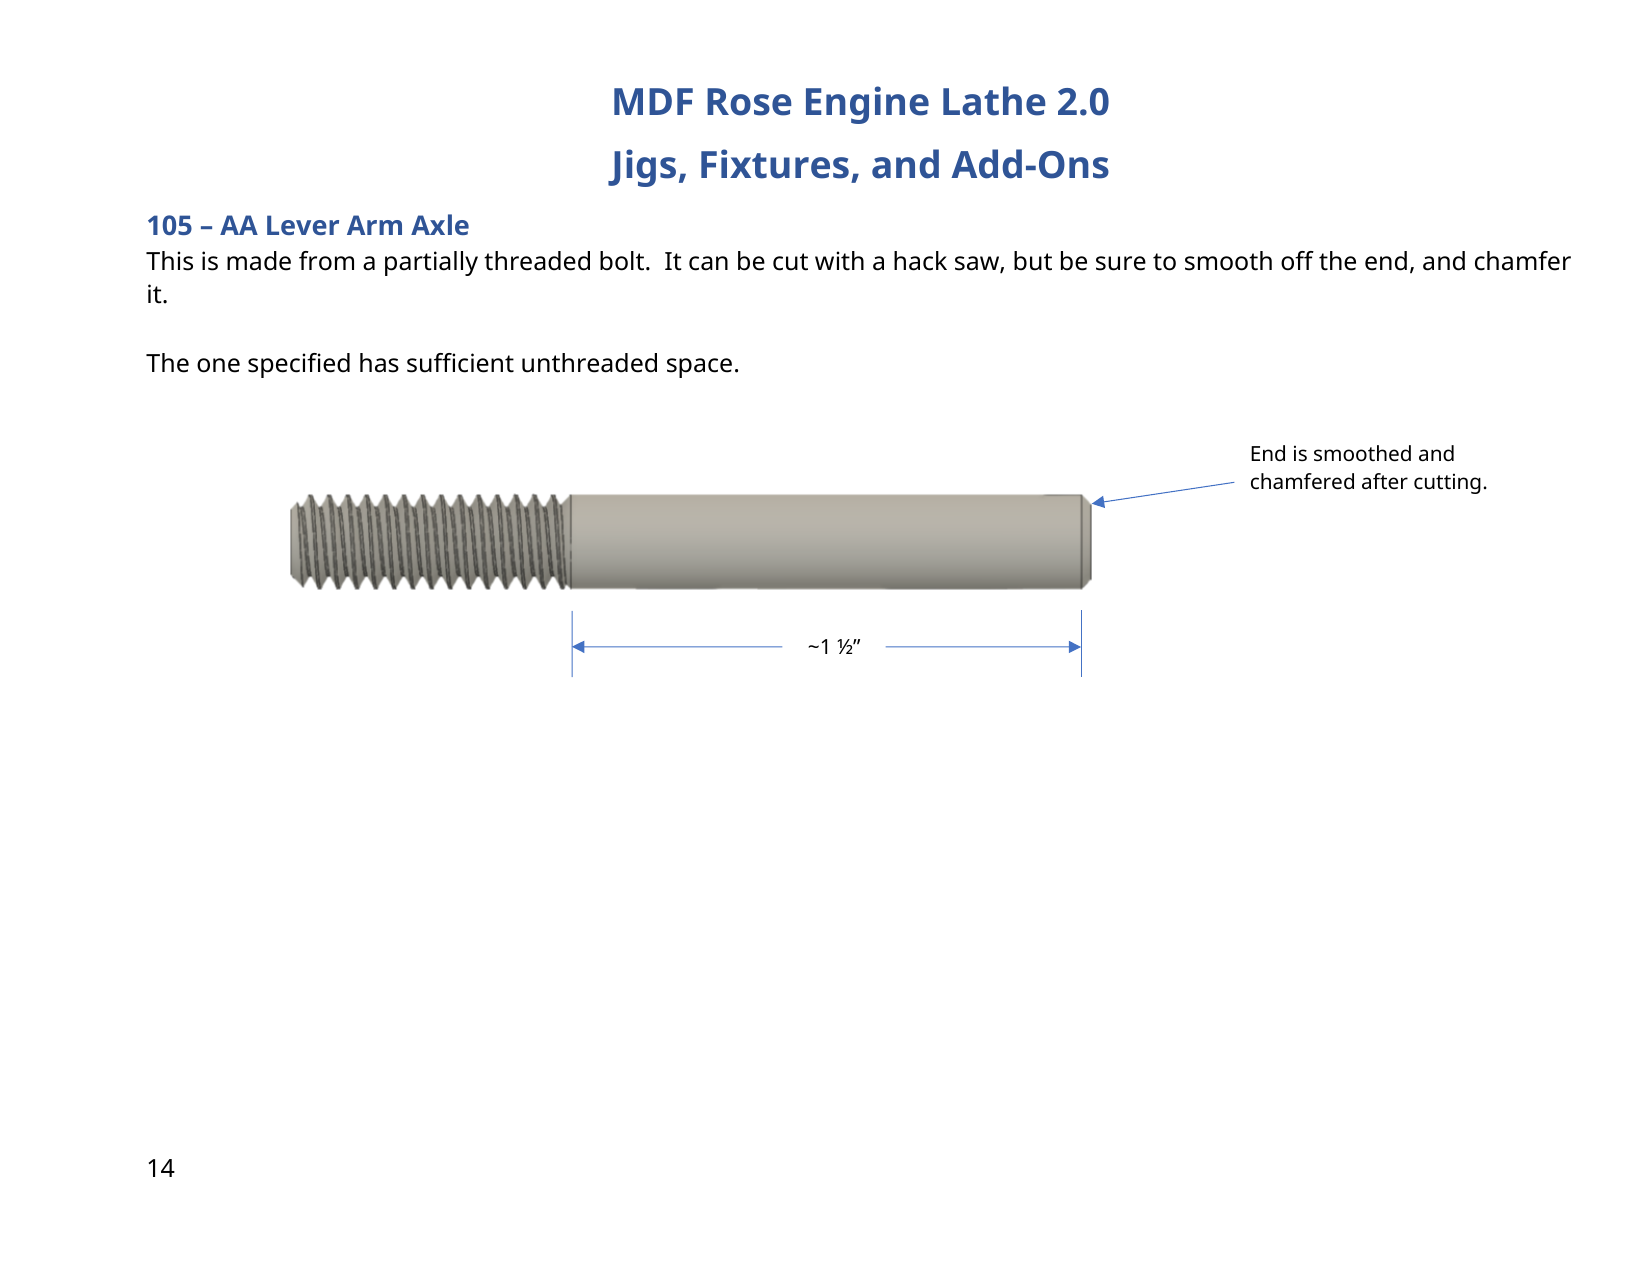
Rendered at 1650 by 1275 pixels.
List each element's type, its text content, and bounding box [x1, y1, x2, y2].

text This is made from a partially threaded bolt. It can be cut with a hack saw, but be sure to smooth off the end, and chamfer it. [146, 243, 1575, 311]
subtitle 105 – AA Lever Arm Axle [146, 206, 1575, 243]
text The one specified has sufficient unthreaded space. [146, 345, 1575, 379]
